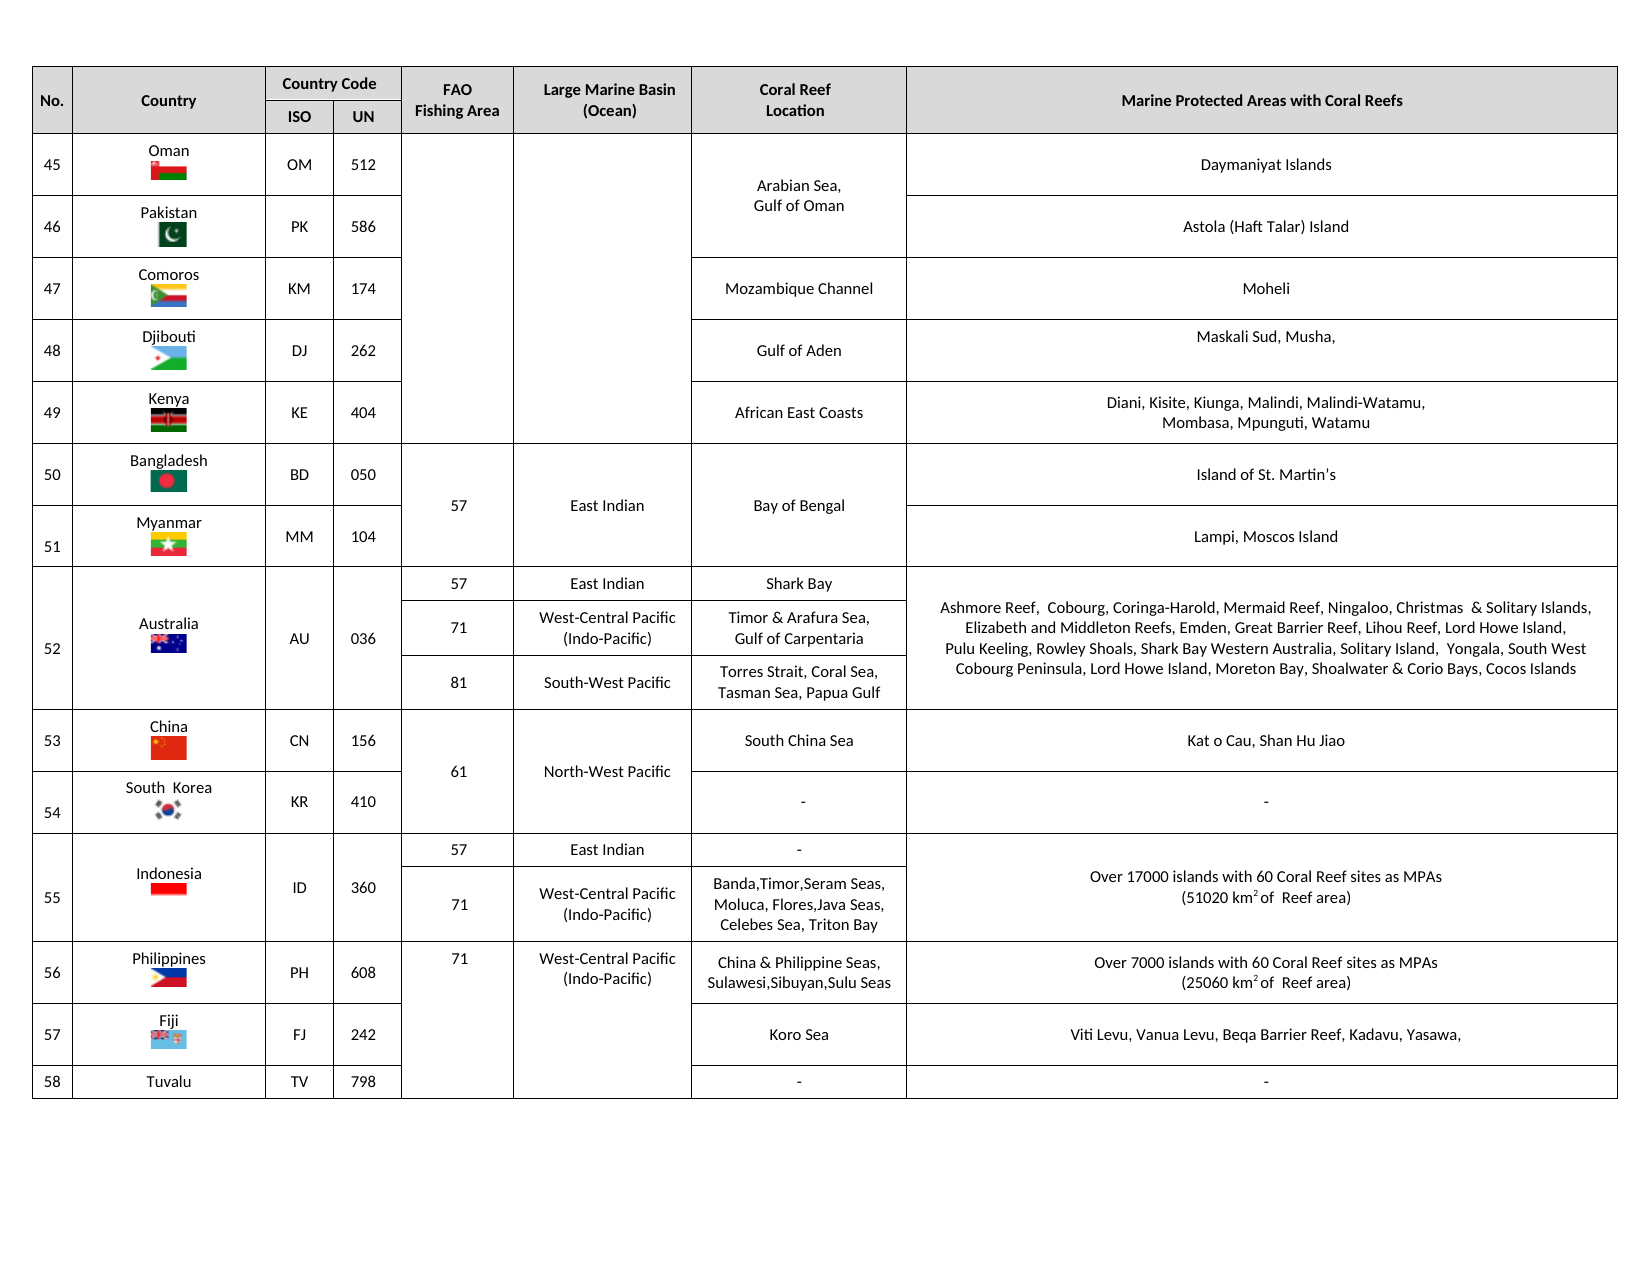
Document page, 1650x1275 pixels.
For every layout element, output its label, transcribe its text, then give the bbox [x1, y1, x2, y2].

picture [150, 883, 187, 907]
picture [150, 284, 187, 307]
table_cell Koro Sea [692, 1004, 906, 1064]
table_cell Viti Levu, Vanua Levu, Beqa Barrier Reef, Kadavu, Yasawa, [907, 1004, 1617, 1064]
table_cell Mozambique Channel [692, 258, 906, 319]
picture [150, 470, 188, 492]
table_cell Gulf of Aden [692, 320, 906, 381]
table_cell 57 [402, 567, 513, 600]
table_cell African East Coasts [692, 382, 906, 443]
table_cell 608 [334, 942, 401, 1003]
table_cell 58 [33, 1066, 72, 1098]
table_cell 798 [334, 1066, 401, 1098]
table_cell TV [266, 1066, 333, 1098]
table_cell Bay of Bengal [692, 444, 906, 566]
table_cell 45 [33, 134, 72, 195]
table_cell Astola (Haft Talar) Island [907, 196, 1617, 257]
table_cell Banda,Timor,Seram Seas, Moluca, Flores,Java Seas, Celebes Sea, Triton Bay [692, 867, 906, 941]
table_cell South Korea [73, 772, 265, 832]
table_cell CN [266, 710, 333, 771]
table_cell 586 [334, 196, 401, 257]
table_cell PK [266, 196, 333, 257]
table_cell North-West Pacific [514, 710, 691, 832]
table_cell Over 7000 islands with 60 Coral Reef sites as MPAs (25060 km2 of Reef area) [907, 942, 1617, 1003]
table_cell 71 [402, 601, 513, 654]
table_cell West-Central Pacific (Indo-Pacific) [514, 867, 691, 941]
table_cell - [692, 772, 906, 832]
table_cell 410 [334, 772, 401, 832]
table_cell 242 [334, 1004, 401, 1064]
table_header Country [73, 67, 265, 133]
picture [150, 968, 187, 987]
table_cell 156 [334, 710, 401, 771]
table_cell Pakistan [73, 196, 265, 257]
table_cell Fiji [73, 1004, 265, 1064]
table_cell Philippines [73, 942, 265, 1003]
table_cell 512 [334, 134, 401, 195]
table_cell ISO [266, 101, 333, 133]
table_cell BD [266, 444, 333, 504]
table_cell 262 [334, 320, 401, 381]
picture [150, 634, 187, 653]
table_cell Lampi, Moscos Island [907, 506, 1617, 566]
table_cell 56 [33, 942, 72, 1003]
table_cell Myanmar [73, 506, 265, 566]
table_cell 54 [33, 772, 72, 832]
table_cell East Indian [514, 444, 691, 566]
table_cell China [73, 710, 265, 771]
table_cell 71 [402, 942, 513, 1098]
table_cell Daymaniyat Islands [907, 134, 1617, 195]
table_header Country Code [266, 67, 401, 99]
table_header No. [33, 67, 72, 133]
table_cell 81 [402, 656, 513, 709]
table_cell 036 [334, 567, 401, 709]
table_cell Djibouti [73, 320, 265, 381]
table_cell 104 [334, 506, 401, 566]
table_cell 48 [33, 320, 72, 381]
table_cell 61 [402, 710, 513, 832]
table_cell FJ [266, 1004, 333, 1064]
table_cell 57 [402, 834, 513, 866]
table_cell West-Central Pacific (Indo-Pacific) [514, 942, 691, 1098]
table_cell - [907, 772, 1617, 832]
table_cell 174 [334, 258, 401, 319]
table_cell UN [334, 101, 401, 133]
table_cell 55 [33, 834, 72, 941]
table_header Coral Reef Location [692, 67, 906, 133]
picture [150, 736, 187, 760]
picture [150, 161, 187, 180]
table_cell - [692, 1066, 906, 1098]
table_cell MM [266, 506, 333, 566]
table_cell East Indian [514, 567, 691, 600]
picture [150, 346, 187, 370]
table_header Marine Protected Areas with Coral Reefs [907, 67, 1617, 133]
table_cell - [692, 834, 906, 866]
table_cell KE [266, 382, 333, 443]
table_cell Maskali Sud, Musha, [907, 320, 1617, 381]
table_cell KR [266, 772, 333, 832]
table_cell Oman [73, 134, 265, 195]
table_cell 50 [33, 444, 72, 504]
table_cell Diani, Kisite, Kiunga, Malindi, Malindi-Watamu, Mombasa, Mpunguti, Watamu [907, 382, 1617, 443]
table_cell Australia [73, 567, 265, 709]
table_cell Torres Strait, Coral Sea, Tasman Sea, Papua Gulf [692, 656, 906, 709]
table_cell Shark Bay [692, 567, 906, 600]
table_cell Timor & Arafura Sea, Gulf of Carpentaria [692, 601, 906, 654]
table_cell China & Philippine Seas, Sulawesi,Sibuyan,Sulu Seas [692, 942, 906, 1003]
table_cell 46 [33, 196, 72, 257]
table_cell 49 [33, 382, 72, 443]
table_header FAO Fishing Area [402, 67, 513, 133]
picture [150, 408, 187, 432]
table_cell South-West Pacific [514, 656, 691, 709]
picture [150, 532, 187, 556]
table_cell Kat o Cau, Shan Hu Jiao [907, 710, 1617, 771]
table_cell - [907, 1066, 1617, 1098]
table_cell Over 17000 islands with 60 Coral Reef sites as MPAs (51020 km2 of Reef area) [907, 834, 1617, 941]
table_cell Kenya [73, 382, 265, 443]
table_cell South China Sea [692, 710, 906, 771]
table_cell PH [266, 942, 333, 1003]
table_cell DJ [266, 320, 333, 381]
table_cell 47 [33, 258, 72, 319]
table_cell 57 [33, 1004, 72, 1064]
table_cell ID [266, 834, 333, 941]
table_header Large Marine Basin (Ocean) [514, 67, 691, 133]
table_cell AU [266, 567, 333, 709]
table_cell 57 [402, 444, 513, 566]
table_cell OM [266, 134, 333, 195]
picture [150, 222, 187, 247]
table_cell Moheli [907, 258, 1617, 319]
table_cell KM [266, 258, 333, 319]
table_cell 404 [334, 382, 401, 443]
table_cell Island of St. Martin’s [907, 444, 1617, 504]
table_cell 52 [33, 567, 72, 709]
table_cell Arabian Sea, Gulf of Oman [692, 134, 906, 257]
table_cell 050 [334, 444, 401, 504]
table_cell 71 [402, 867, 513, 941]
table_cell 51 [33, 506, 72, 566]
table_cell West-Central Pacific (Indo-Pacific) [514, 601, 691, 654]
table_cell 53 [33, 710, 72, 771]
table_cell Ashmore Reef, Cobourg, Coringa-Harold, Mermaid Reef, Ningaloo, Christmas & Solitary Islands, Elizabeth and Middleton Reefs, Emden, Great Barrier Reef, Lihou Reef, Lord Howe Island, Pulu Keeling, Rowley Shoals, Shark Bay Western Australia, Solitary Island, Yongala, South West Cobourg Peninsula, Lord Howe Island, Moreton Bay, Shoalwater & Corio Bays, Cocos Islands [907, 567, 1617, 709]
picture [150, 1030, 187, 1049]
picture [150, 798, 187, 822]
table_cell Bangladesh [73, 444, 265, 504]
table_cell Tuvalu [73, 1066, 265, 1098]
table_cell Indonesia [73, 834, 265, 941]
table_cell East Indian [514, 834, 691, 866]
table_cell Comoros [73, 258, 265, 319]
table_cell 360 [334, 834, 401, 941]
